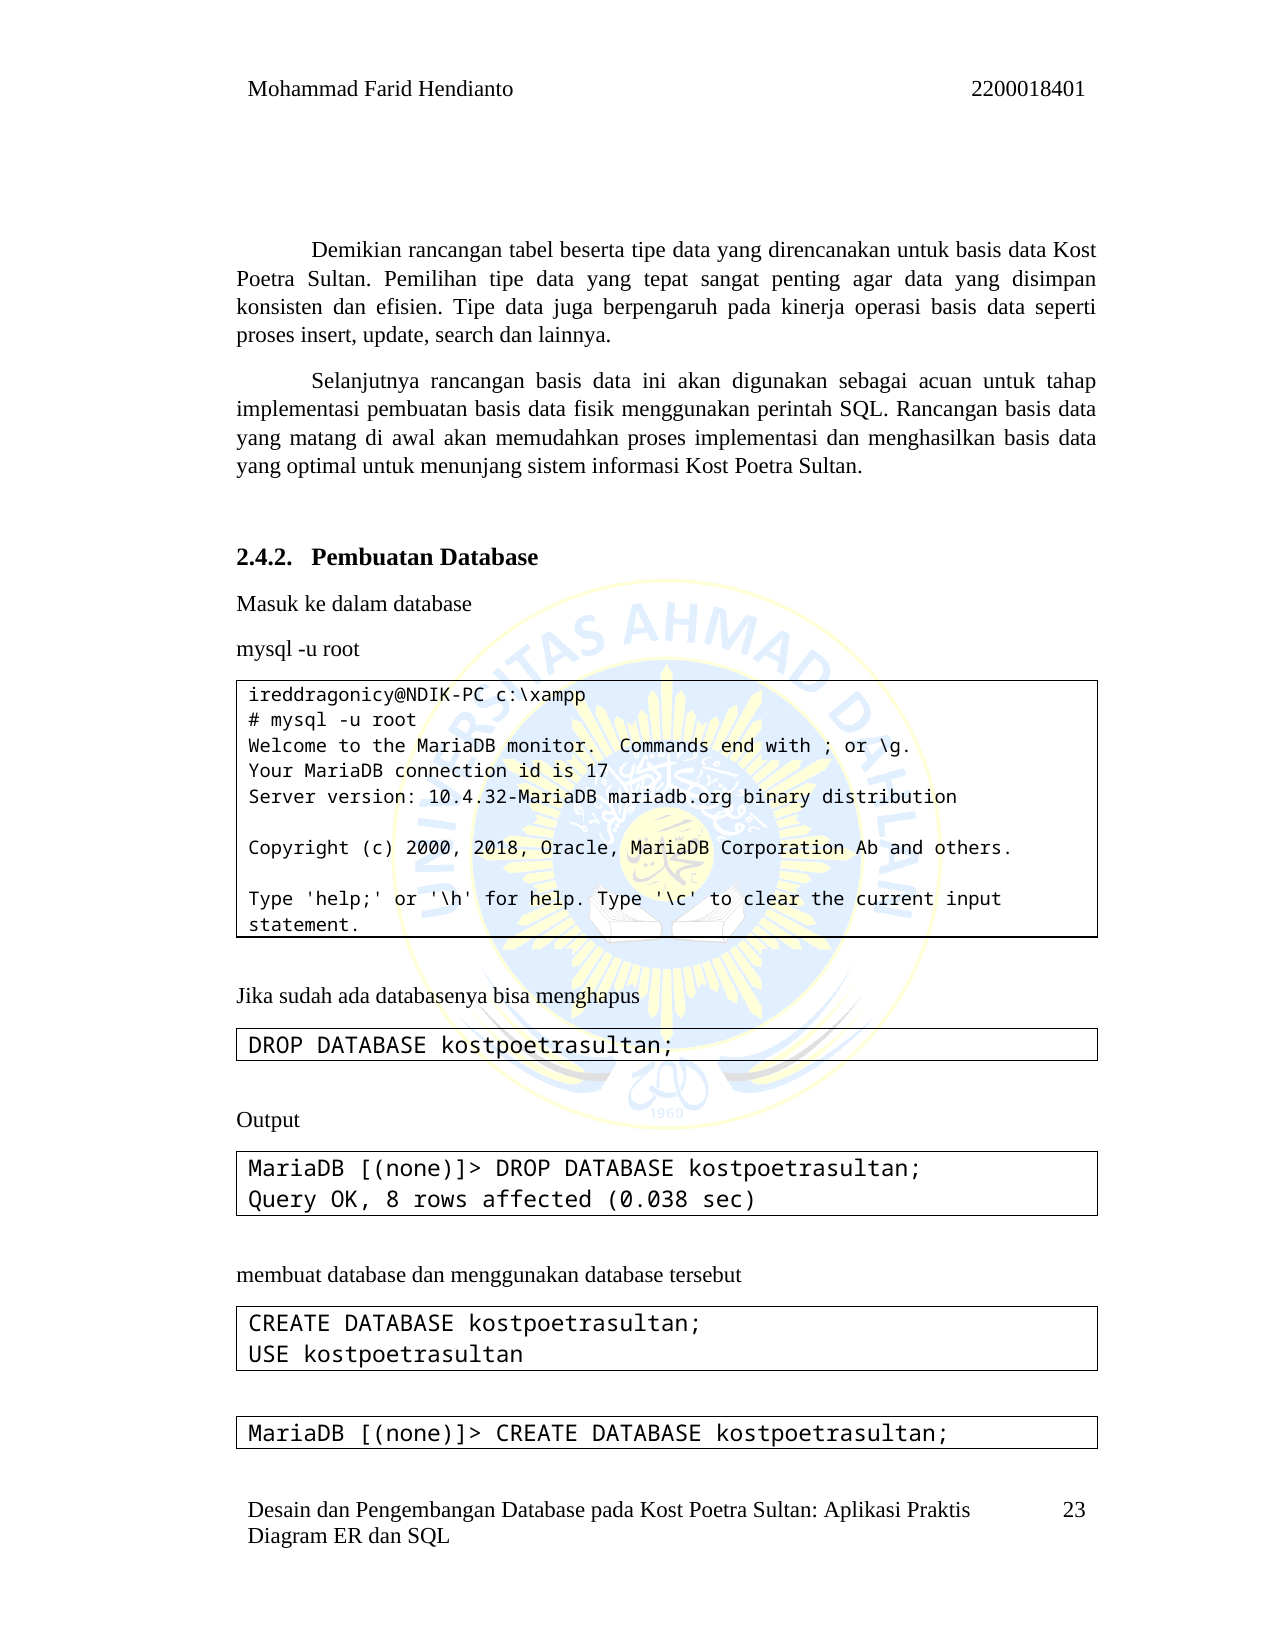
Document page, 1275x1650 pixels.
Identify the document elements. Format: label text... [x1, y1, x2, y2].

text Masuk ke dalam database [236, 590, 1098, 616]
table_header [237, 1417, 1097, 1448]
text membuat database dan menggunakan database tersebut [236, 1261, 1098, 1287]
text mysql -u root [236, 635, 1098, 661]
table_header DROP DATABASE kostpoetrasultan; [237, 1029, 1097, 1060]
table_header ireddragonicy@NDIK-PC c:\xampp # mysql -u root Welcome to the MariaDB monitor. Commands end with ; or \g. Your MariaDB connection id is 17 Server version: 10.4.32-MariaDB mariadb.org binary distribution Copyright (c) 2000, 2018, Oracle, MariaDB Corporation Ab and others. Type 'help;' or '\h' for help. Type '\c' to clear the current input statement. [237, 681, 1097, 936]
text Selanjutnya rancangan basis data ini akan digunakan sebagai acuan untuk tahap implementasi pembuatan basis data fisik menggunakan perintah SQL. Rancangan basis data yang matang di awal akan memudahkan proses implementasi dan menghasilkan basis data yang optimal untuk menunjang sistem informasi Kost Poetra Sultan. [236, 367, 1098, 478]
text Output [236, 1106, 1098, 1132]
table_header CREATE DATABASE kostpoetrasultan; USE kostpoetrasultan [237, 1307, 1097, 1369]
text Demikian rancangan tabel beserta tipe data yang direncanakan untuk basis data Kost Poetra Sultan. Pemilihan tipe data yang tepat sangat penting agar data yang disimpan konsisten dan efisien. Tipe data juga berpengaruh pada kinerja operasi basis data seperti proses insert, update, search dan lainnya. [236, 236, 1098, 348]
text Jika sudah ada databasenya bisa menghapus [236, 982, 1098, 1009]
table_header MariaDB [(none)]> DROP DATABASE kostpoetrasultan; Query OK, 8 rows affected (0.038 sec) [237, 1152, 1097, 1215]
list Pembuatan Database [236, 542, 1098, 571]
